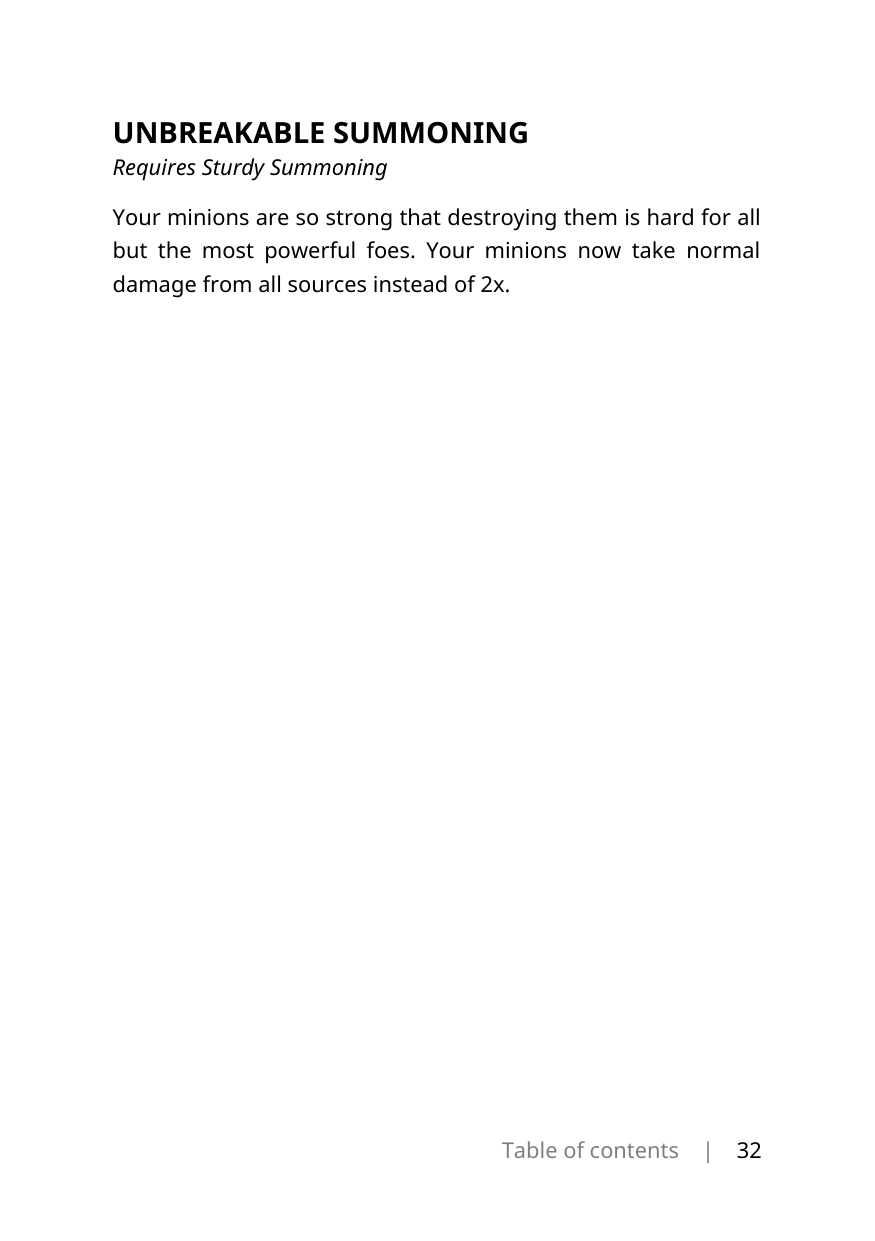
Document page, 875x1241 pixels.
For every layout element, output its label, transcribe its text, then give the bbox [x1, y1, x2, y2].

subtitle Unbreakable Summoning [112, 112, 762, 152]
text Requires Sturdy Summoning [112, 152, 762, 182]
text Your minions are so strong that destroying them is hard for all but the most powerful foes. Your minions now take normal damage from all sources instead of 2x. [112, 202, 762, 299]
